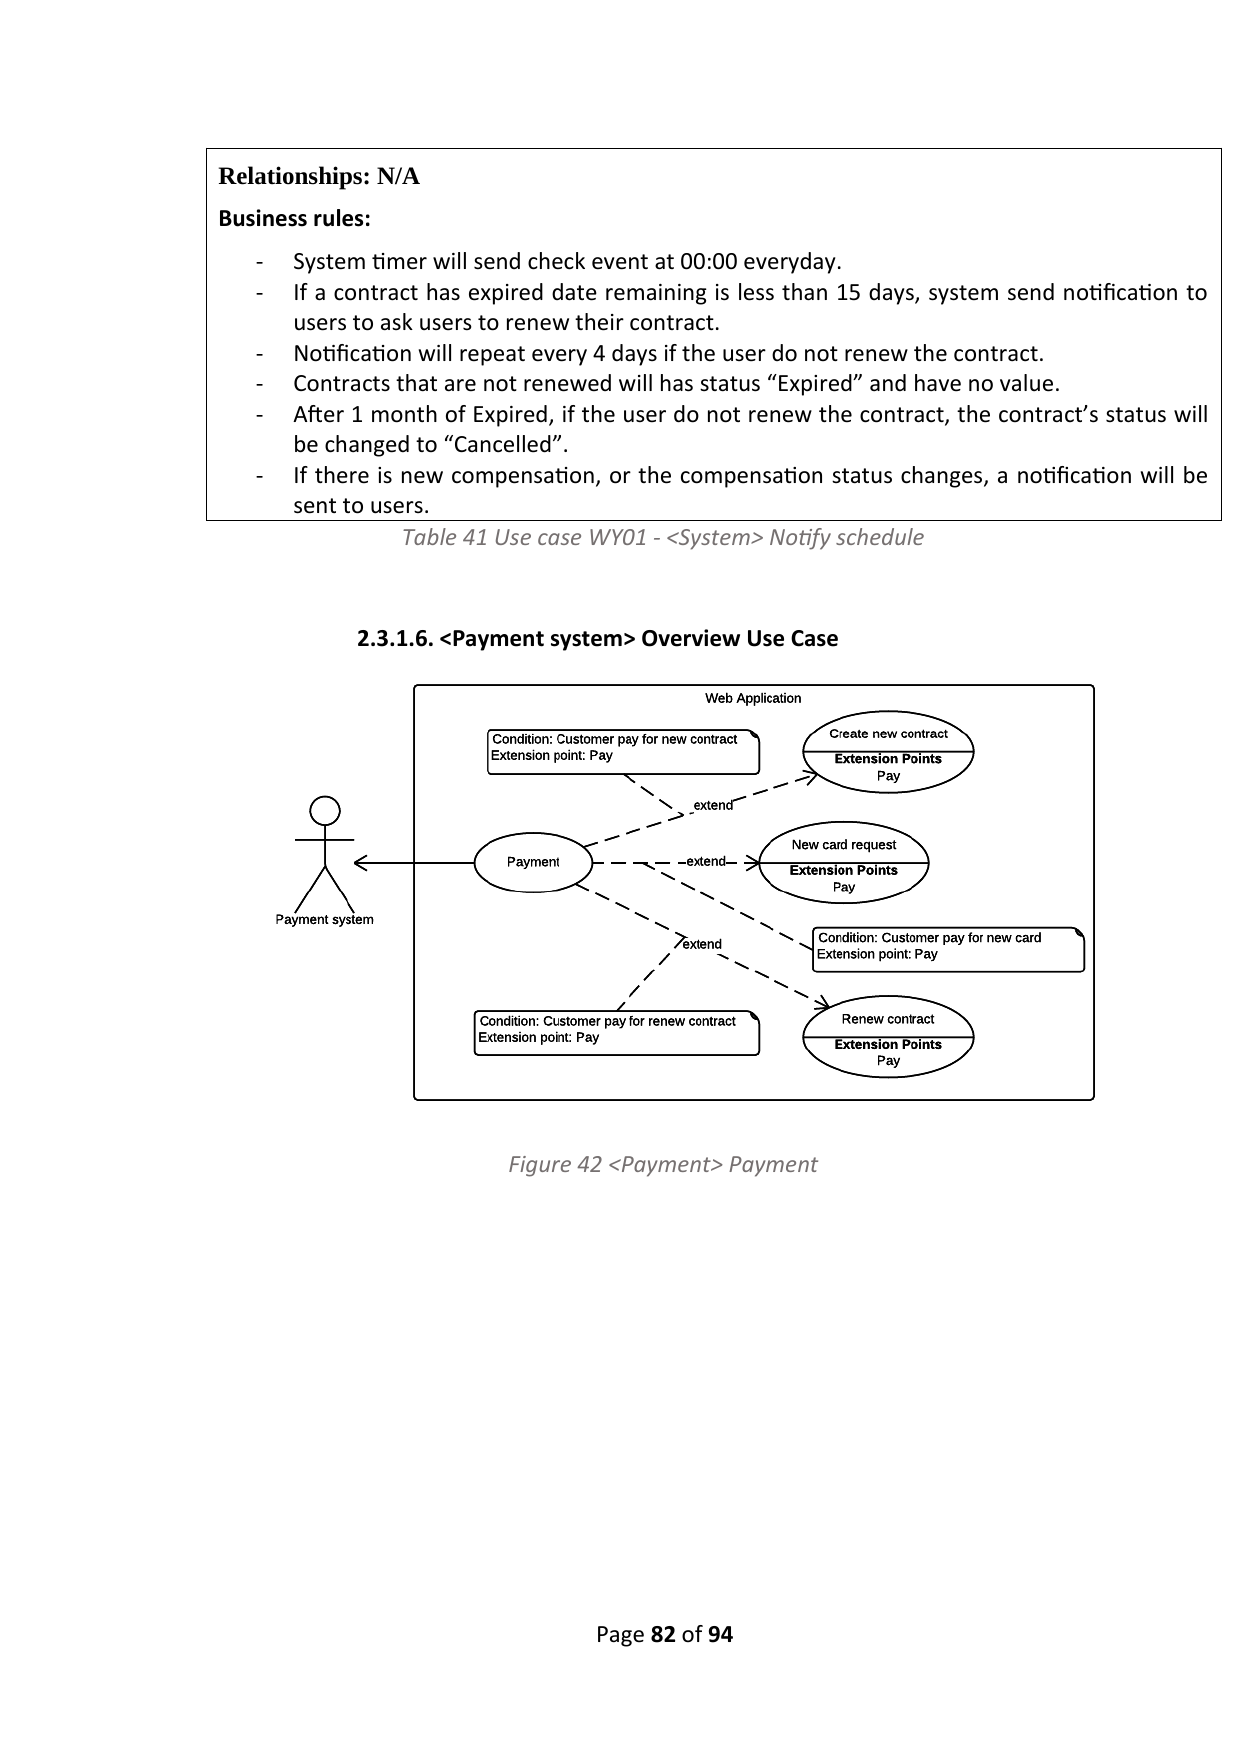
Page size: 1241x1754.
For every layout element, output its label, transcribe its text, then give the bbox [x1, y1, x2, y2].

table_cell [207, 149, 1221, 520]
picture [206, 655, 1123, 1129]
text Table 41 Use case WY01 - <System> Notify schedule [207, 521, 1122, 552]
subtitle <Payment system> Overview Use Case [357, 622, 1122, 653]
text Figure 42 <Payment> Payment [207, 1148, 1122, 1178]
